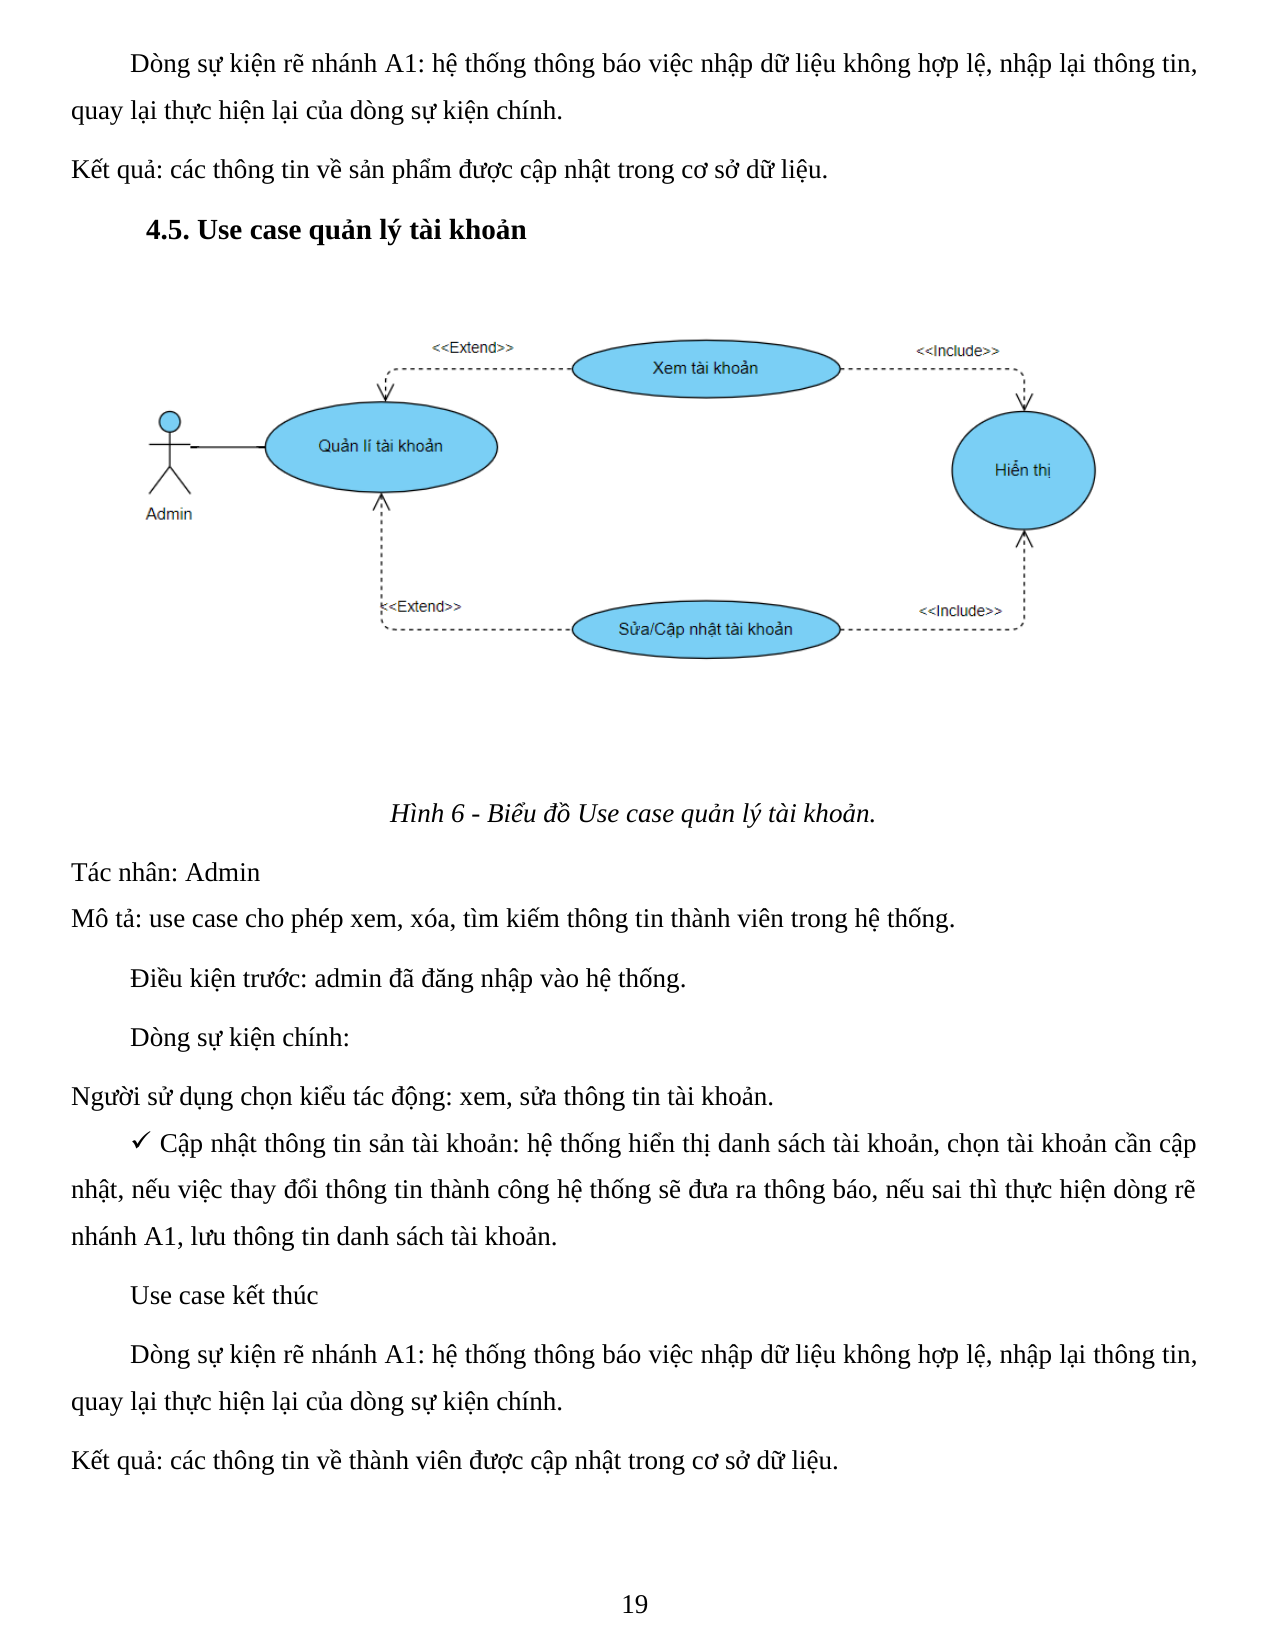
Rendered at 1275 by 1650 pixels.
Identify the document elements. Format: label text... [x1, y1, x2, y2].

list Kết quả: các thông tin về thành viên được cập nhật trong cơ sở dữ liệu. [71, 1444, 1198, 1476]
text Dòng sự kiện rẽ nhánh A1: hệ thống thông báo việc nhập dữ liệu không hợp lệ, nhập lại thông tin, quay lại thực hiện lại của dòng sự kiện chính. [71, 1338, 1198, 1416]
text Use case kết thúc [71, 1279, 1198, 1311]
picture [130, 275, 1106, 693]
list Cập nhật thông tin sản tài khoản: hệ thống hiển thị danh sách tài khoản, chọn tài khoản cần cập nhật, nếu việc thay đổi thông tin thành công hệ thống sẽ đưa ra thông báo, nếu sai thì thực hiện dòng rẽ nhánh A1, lưu thông tin danh sách tài khoản. [71, 1127, 1198, 1251]
text Dòng sự kiện chính: [71, 1021, 1198, 1052]
list Kết quả: các thông tin về sản phẩm được cập nhật trong cơ sở dữ liệu. [71, 153, 1198, 184]
text Dòng sự kiện rẽ nhánh A1: hệ thống thông báo việc nhập dữ liệu không hợp lệ, nhập lại thông tin, quay lại thực hiện lại của dòng sự kiện chính. [71, 47, 1198, 125]
text Điều kiện trước: admin đã đăng nhập vào hệ thống. [71, 962, 1198, 993]
list Tác nhân: Admin [71, 856, 1198, 887]
text Hình 6 - Biểu đồ Use case quản lý tài khoản. [71, 797, 1198, 828]
list Mô tả: use case cho phép xem, xóa, tìm kiếm thông tin thành viên trong hệ thống. [71, 903, 1198, 934]
subtitle 4.5. Use case quản lý tài khoản [71, 212, 1198, 246]
list Người sử dụng chọn kiểu tác động: xem, sửa thông tin tài khoản. [71, 1080, 1198, 1111]
